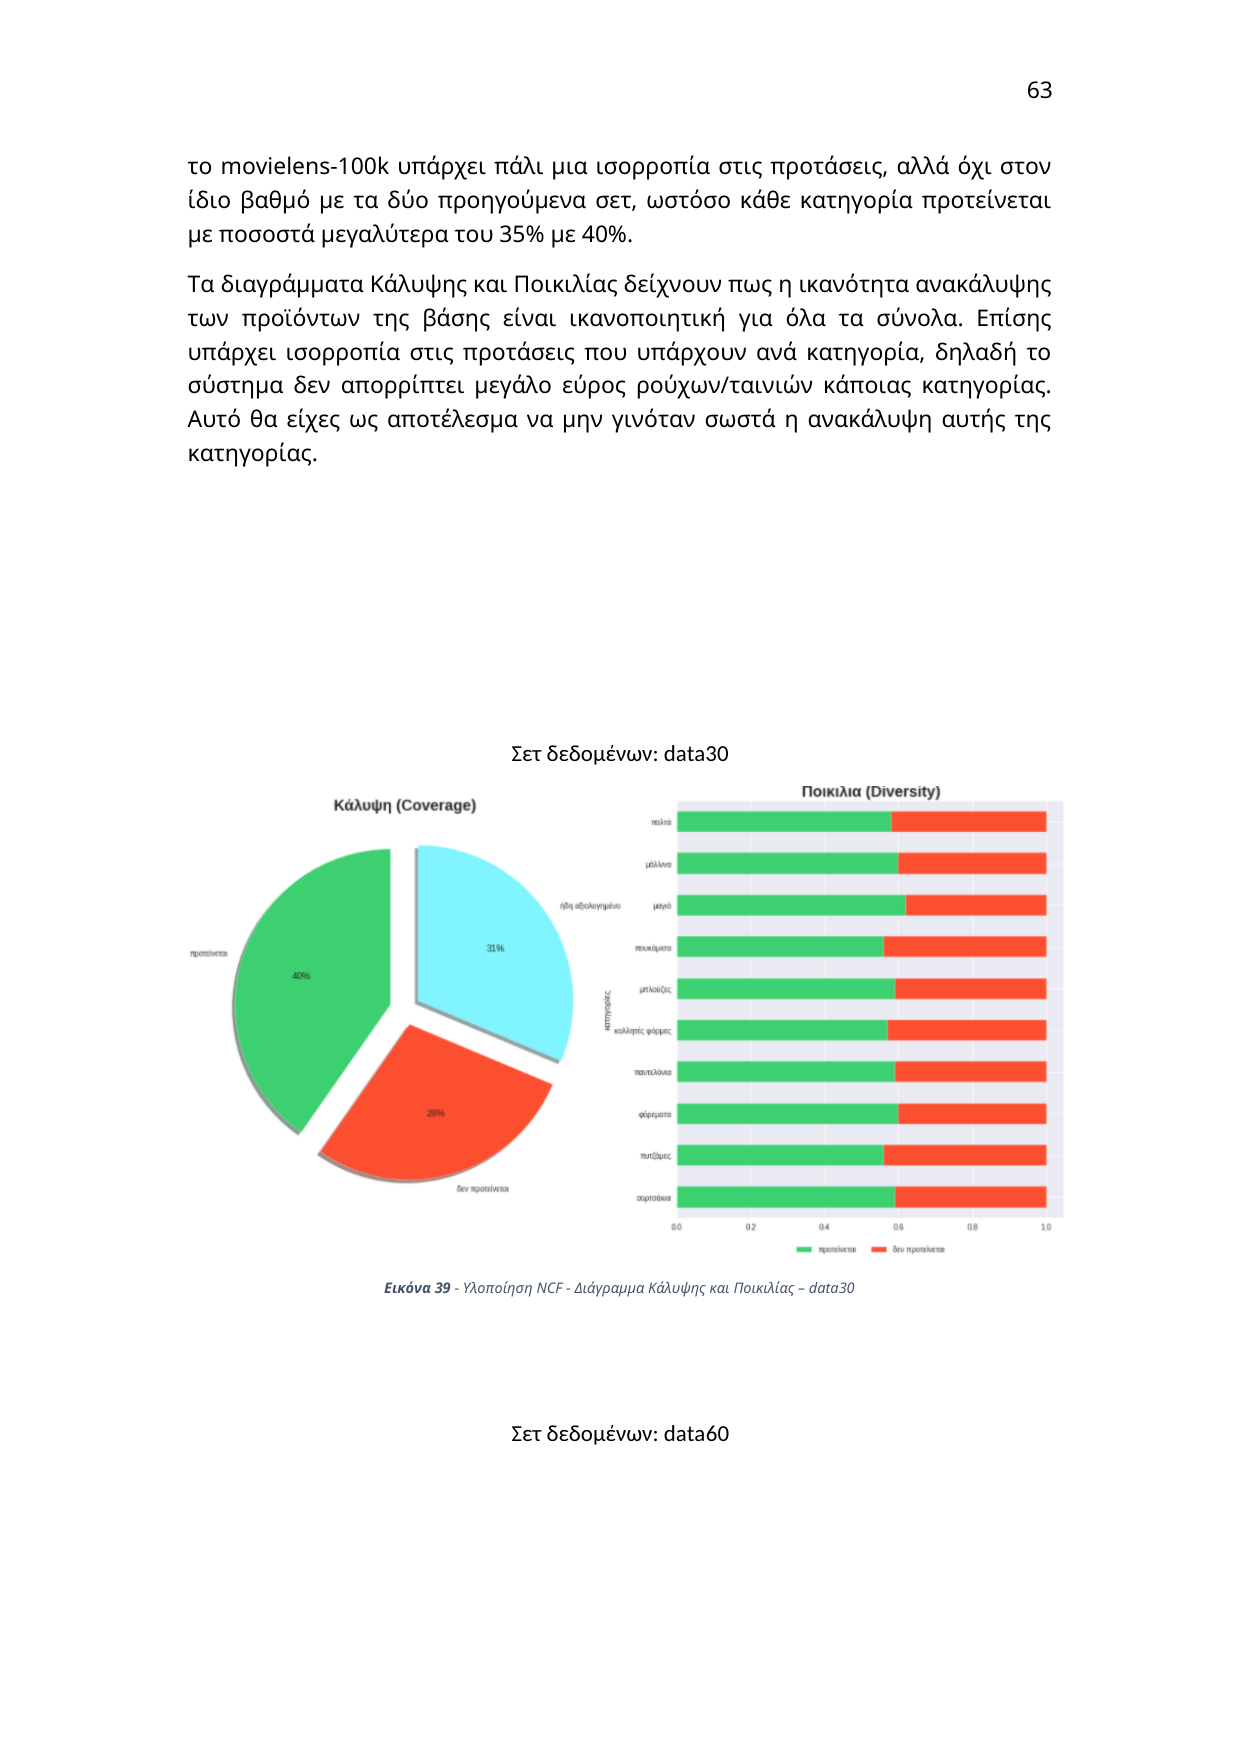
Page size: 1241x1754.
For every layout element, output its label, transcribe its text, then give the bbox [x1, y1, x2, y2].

text Σετ δεδομένων: data30 [187, 739, 1053, 767]
text Σετ δεδομένων: data60 [187, 1419, 1053, 1447]
picture [187, 786, 1064, 1259]
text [187, 150, 1053, 249]
text Τα διαγράμματα Κάλυψης και Ποικιλίας δείχνουν πως η ικανότητα ανακάλυψης των προϊόντων της βάσης είναι ικανοποιητική για όλα τα σύνολα. Επίσης υπάρχει ισορροπία στις προτάσεις που υπάρχουν ανά κατηγορία, δηλαδή το σύστημα δεν απορρίπτει μεγάλο εύρος ρούχων/ταινιών κάποιας κατηγορίας. Αυτό θα είχες ως αποτέλεσμα να μην γινόταν σωστά η ανακάλυψη αυτής της κατηγορίας. [187, 268, 1053, 468]
text Εικόνα 39 - Υλοποίηση NCF - Διάγραμμα Κάλυψης και Ποικιλίας – data30 [187, 1278, 1053, 1297]
